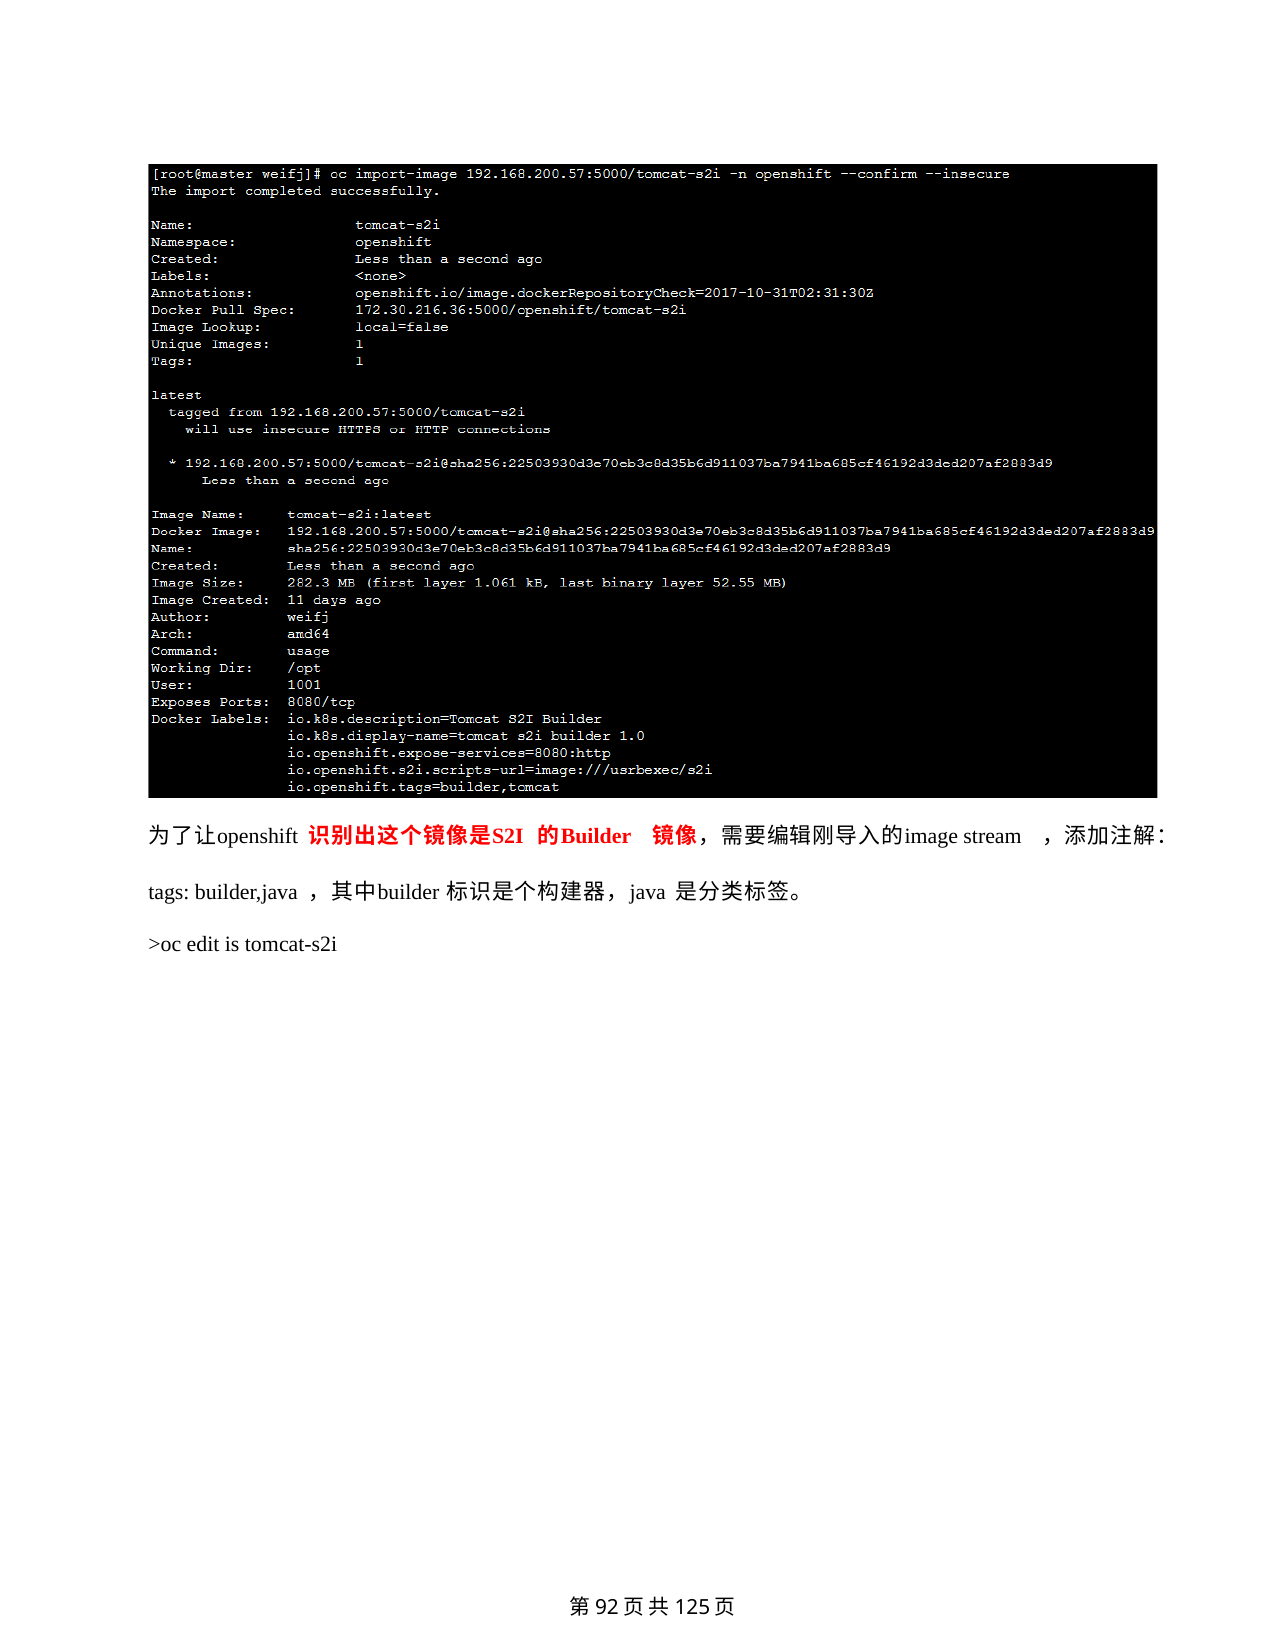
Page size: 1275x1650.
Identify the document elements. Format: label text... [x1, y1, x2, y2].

text 为了让openshift识别出这个镜像是S2I的Builder镜像，需要编辑刚导入的image stream，添加注解：tags: builder,java，其中builder标识是个构建器，java是分类标签。 [148, 815, 1156, 909]
text >oc edit is tomcat-s2i [148, 924, 1156, 962]
picture [148, 164, 1158, 798]
